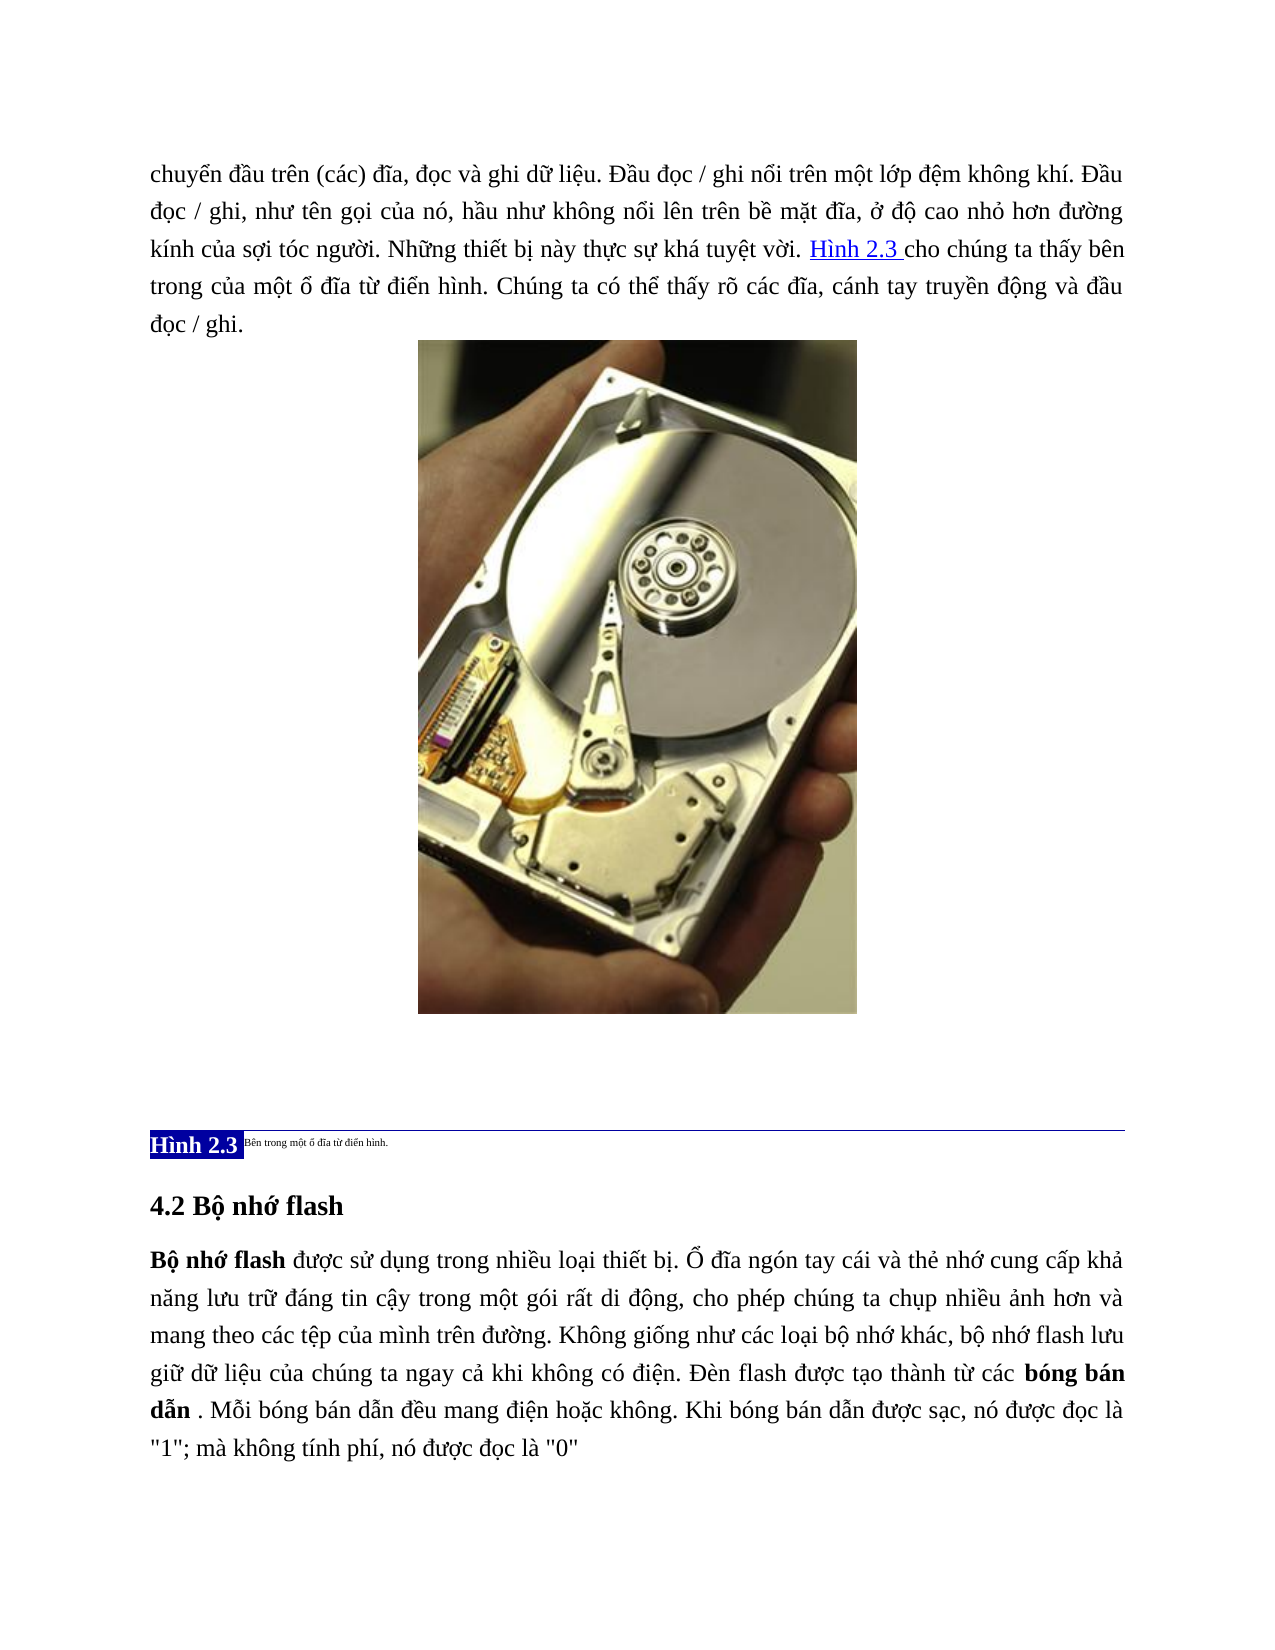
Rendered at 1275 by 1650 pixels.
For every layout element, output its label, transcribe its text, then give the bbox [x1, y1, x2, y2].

text Hình 2.3 Bên trong một ổ đĩa từ điển hình. [244, 1131, 1125, 1159]
subtitle 4.2 Bộ nhớ flash [150, 1184, 1125, 1222]
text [150, 150, 1125, 337]
picture [418, 340, 857, 1014]
text Bộ nhớ flash được sử dụng trong nhiều loại thiết bị. Ổ đĩa ngón tay cái và thẻ nhớ cung cấp khả năng lưu trữ đáng tin cậy trong một gói rất di động, cho phép chúng ta chụp nhiều ảnh hơn và mang theo các tệp của mình trên đường. Không giống như các loại bộ nhớ khác, bộ nhớ flash lưu giữ dữ liệu của chúng ta ngay cả khi không có điện. Đèn flash được tạo thành từ các bóng bán dẫn . Mỗi bóng bán dẫn đều mang điện hoặc không. Khi bóng bán dẫn được sạc, nó được đọc là "1"; mà không tính phí, nó được đọc là "0" [150, 1237, 1125, 1462]
